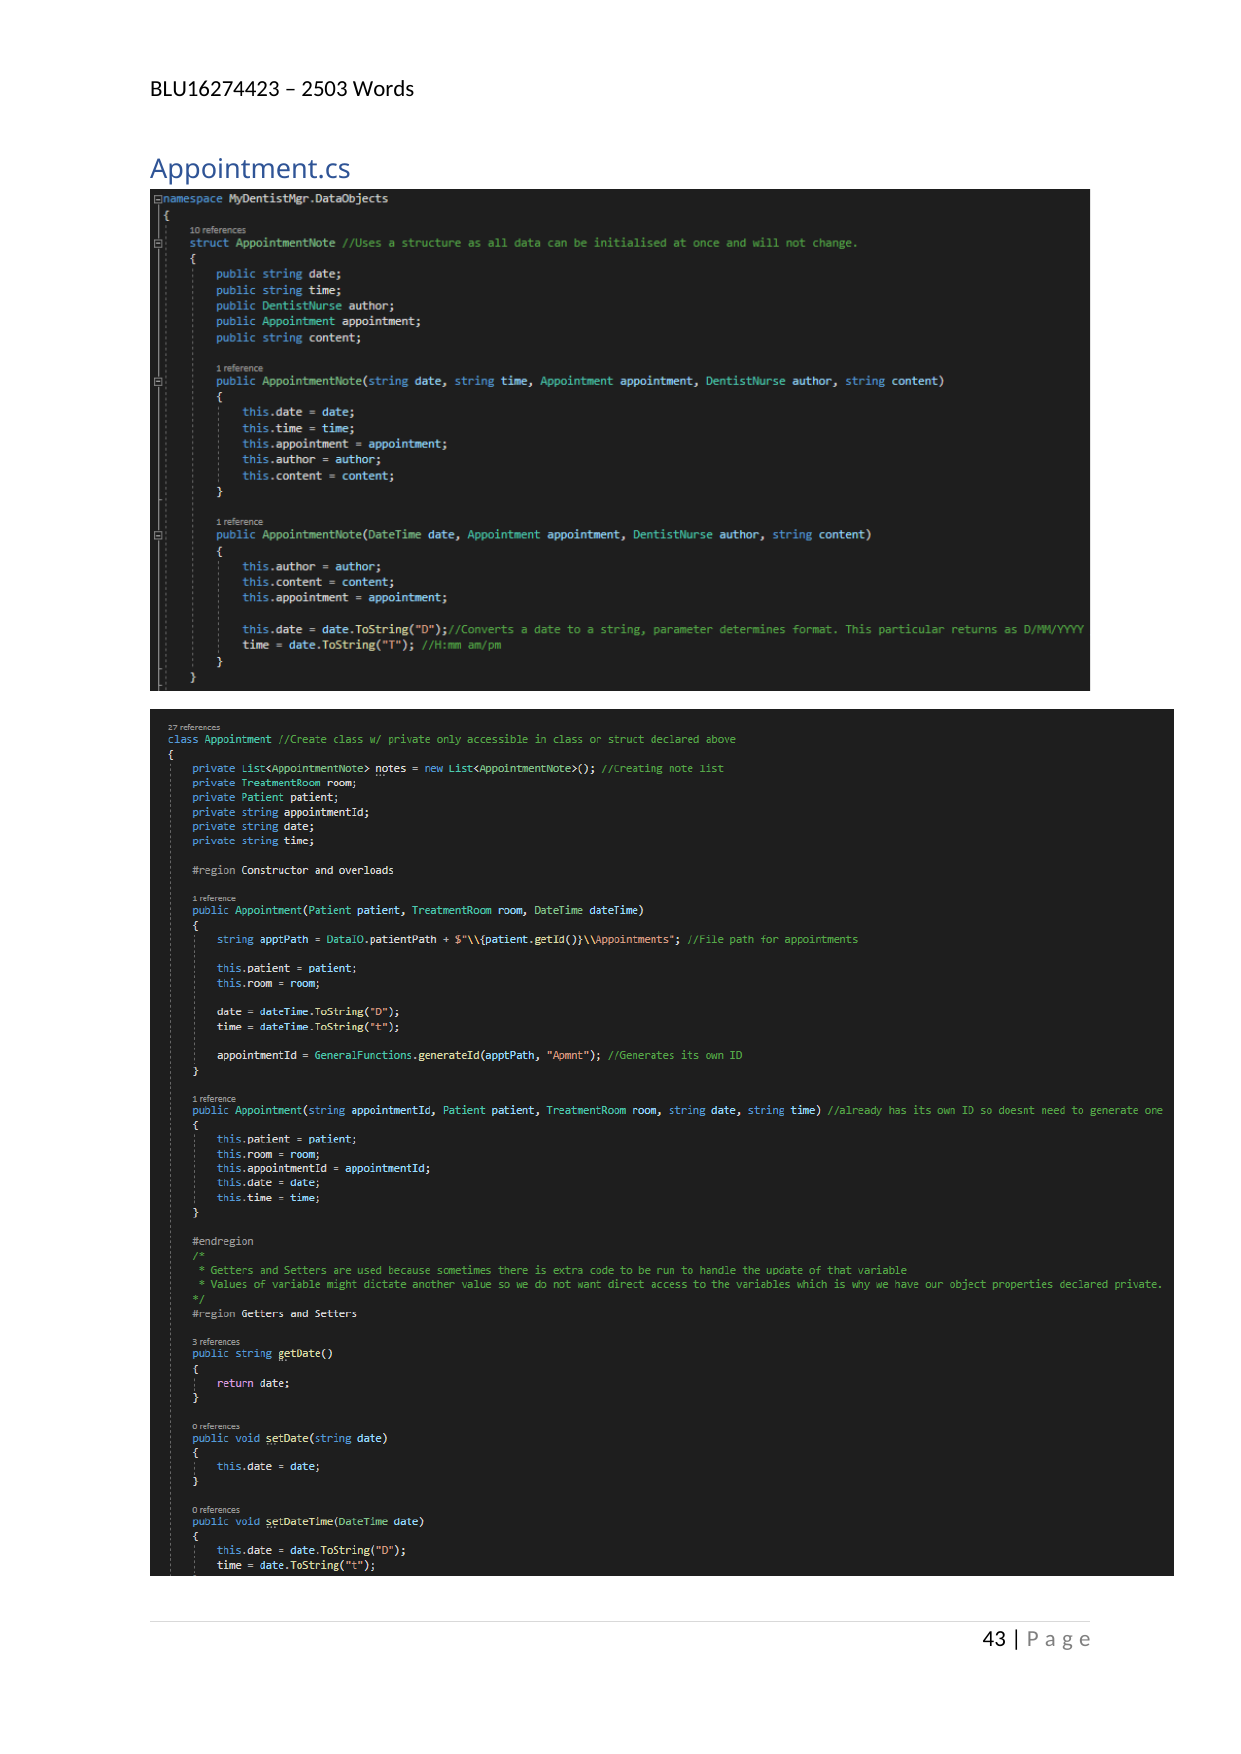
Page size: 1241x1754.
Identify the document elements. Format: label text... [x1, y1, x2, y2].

subtitle Appointment.cs [150, 150, 1090, 187]
picture [150, 189, 1091, 691]
picture [150, 709, 1174, 1576]
